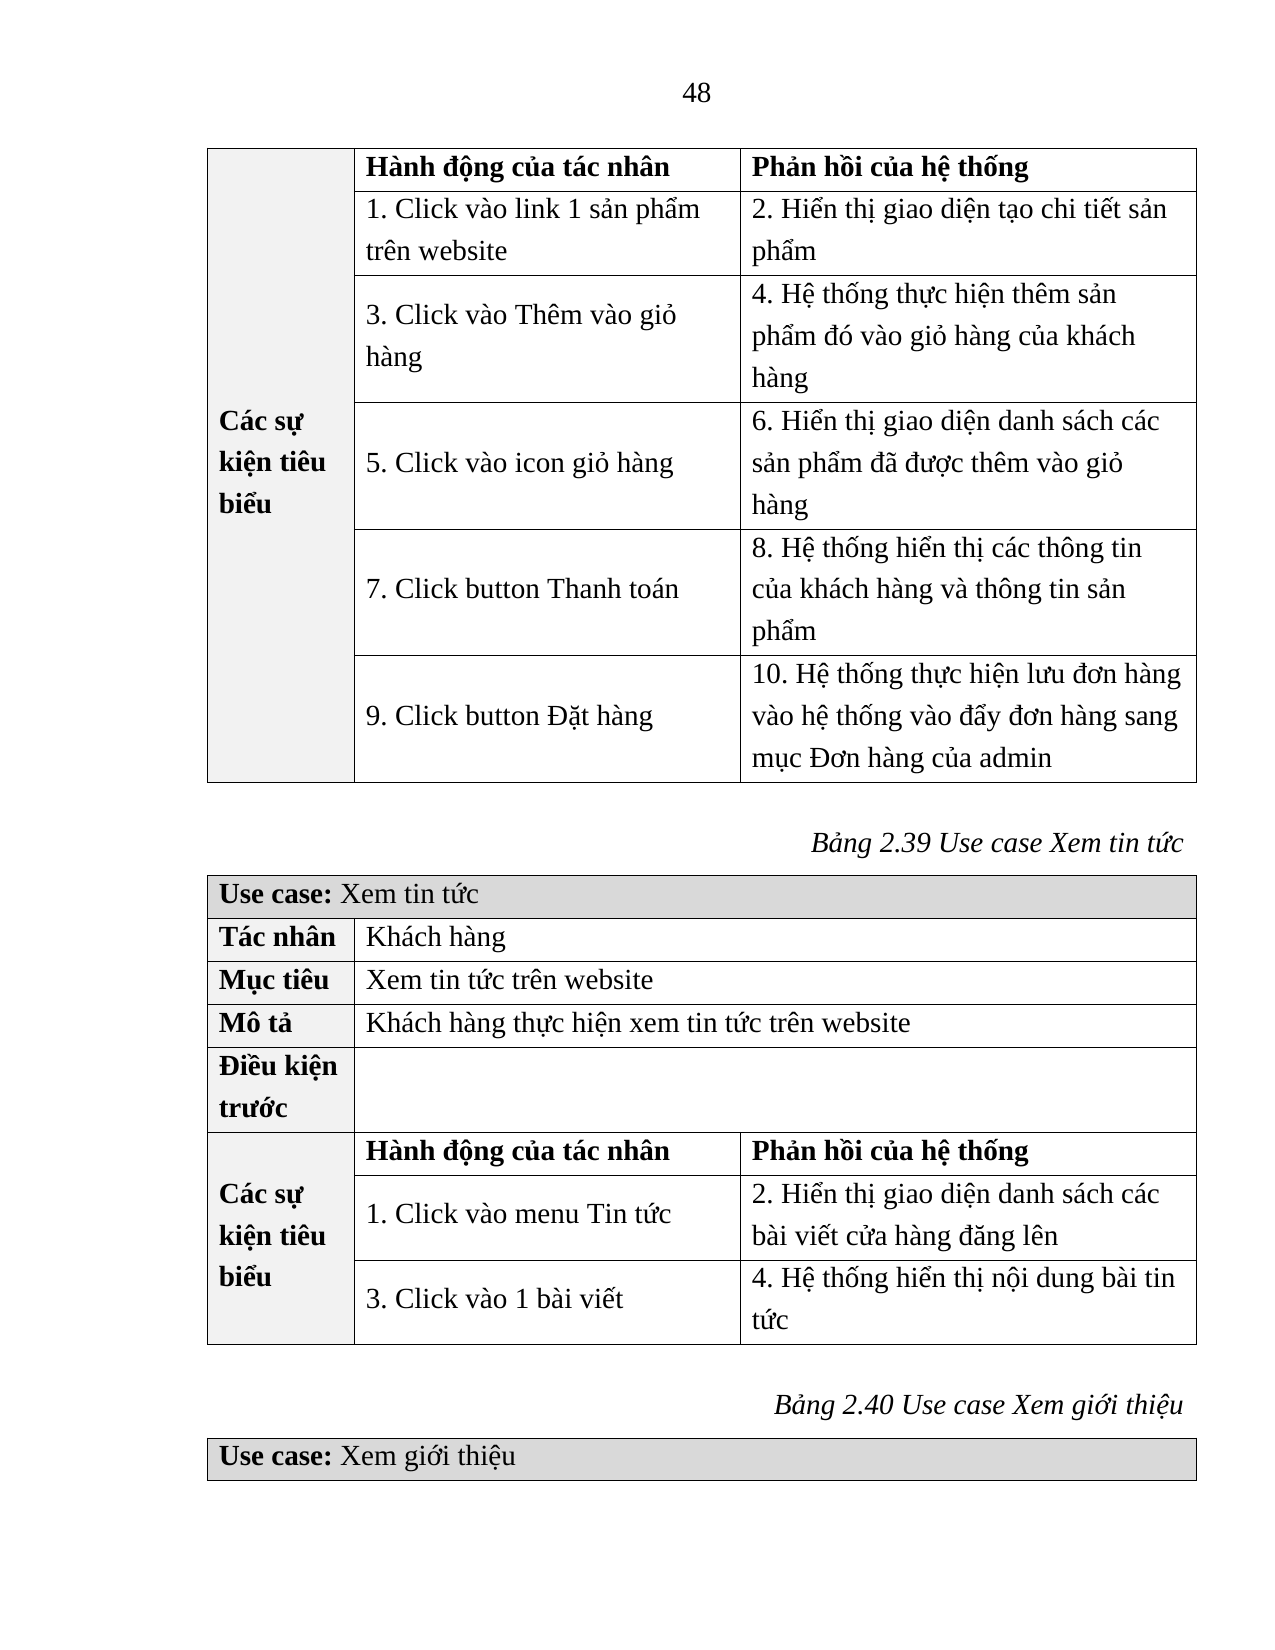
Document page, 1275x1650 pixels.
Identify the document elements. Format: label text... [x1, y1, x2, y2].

table_cell Xem tin tức trên website [355, 962, 1196, 1004]
table_cell 8. Hệ thống hiển thị các thông tin của khách hàng và thông tin sản phẩm [741, 530, 1196, 655]
table_header Use case: Xem tin tức [208, 876, 1196, 918]
table_cell 3. Click vào Thêm vào giỏ hàng [355, 276, 740, 402]
table_cell 2. Hiển thị giao diện danh sách các bài viết cửa hàng đăng lên [741, 1176, 1196, 1259]
table_cell 4. Hệ thống hiển thị nội dung bài tin tức [741, 1261, 1196, 1344]
table_cell [355, 1048, 1196, 1132]
table_cell Mô tả [208, 1005, 354, 1047]
table_cell 9. Click button Đặt hàng [355, 656, 740, 782]
table_cell Điều kiện trước [208, 1048, 354, 1132]
table_cell Hành động của tác nhân [355, 149, 740, 191]
table_cell Các sự kiện tiêu biểu [208, 1133, 354, 1344]
table_cell Khách hàng [355, 919, 1196, 961]
table_cell 10. Hệ thống thực hiện lưu đơn hàng vào hệ thống vào đẩy đơn hàng sang mục Đơn hàng của admin [741, 656, 1196, 782]
table_cell 2. Hiển thị giao diện tạo chi tiết sản phẩm [741, 192, 1196, 275]
text Bảng 2.40 Use case Xem giới thiệu [207, 1387, 1186, 1421]
table_cell 7. Click button Thanh toán [355, 530, 740, 655]
table_cell Phản hồi của hệ thống [741, 1133, 1196, 1175]
table_cell 1. Click vào menu Tin tức [355, 1176, 740, 1259]
text Bảng 2.39 Use case Xem tin tức [207, 825, 1186, 858]
table_cell Mục tiêu [208, 962, 354, 1004]
table_cell 1. Click vào link 1 sản phẩm trên website [355, 192, 740, 275]
table_cell Phản hồi của hệ thống [741, 149, 1196, 191]
table_cell 3. Click vào 1 bài viết [355, 1261, 740, 1344]
table_cell 6. Hiển thị giao diện danh sách các sản phẩm đã được thêm vào giỏ hàng [741, 403, 1196, 529]
table_header Use case: Xem giới thiệu [208, 1439, 1196, 1480]
table_cell Khách hàng thực hiện xem tin tức trên website [355, 1005, 1196, 1047]
table_cell Tác nhân [208, 919, 354, 961]
table_cell 4. Hệ thống thực hiện thêm sản phẩm đó vào giỏ hàng của khách hàng [741, 276, 1196, 402]
table_cell Các sự kiện tiêu biểu [208, 149, 354, 782]
table_cell 5. Click vào icon giỏ hàng [355, 403, 740, 529]
table_cell Hành động của tác nhân [355, 1133, 740, 1175]
